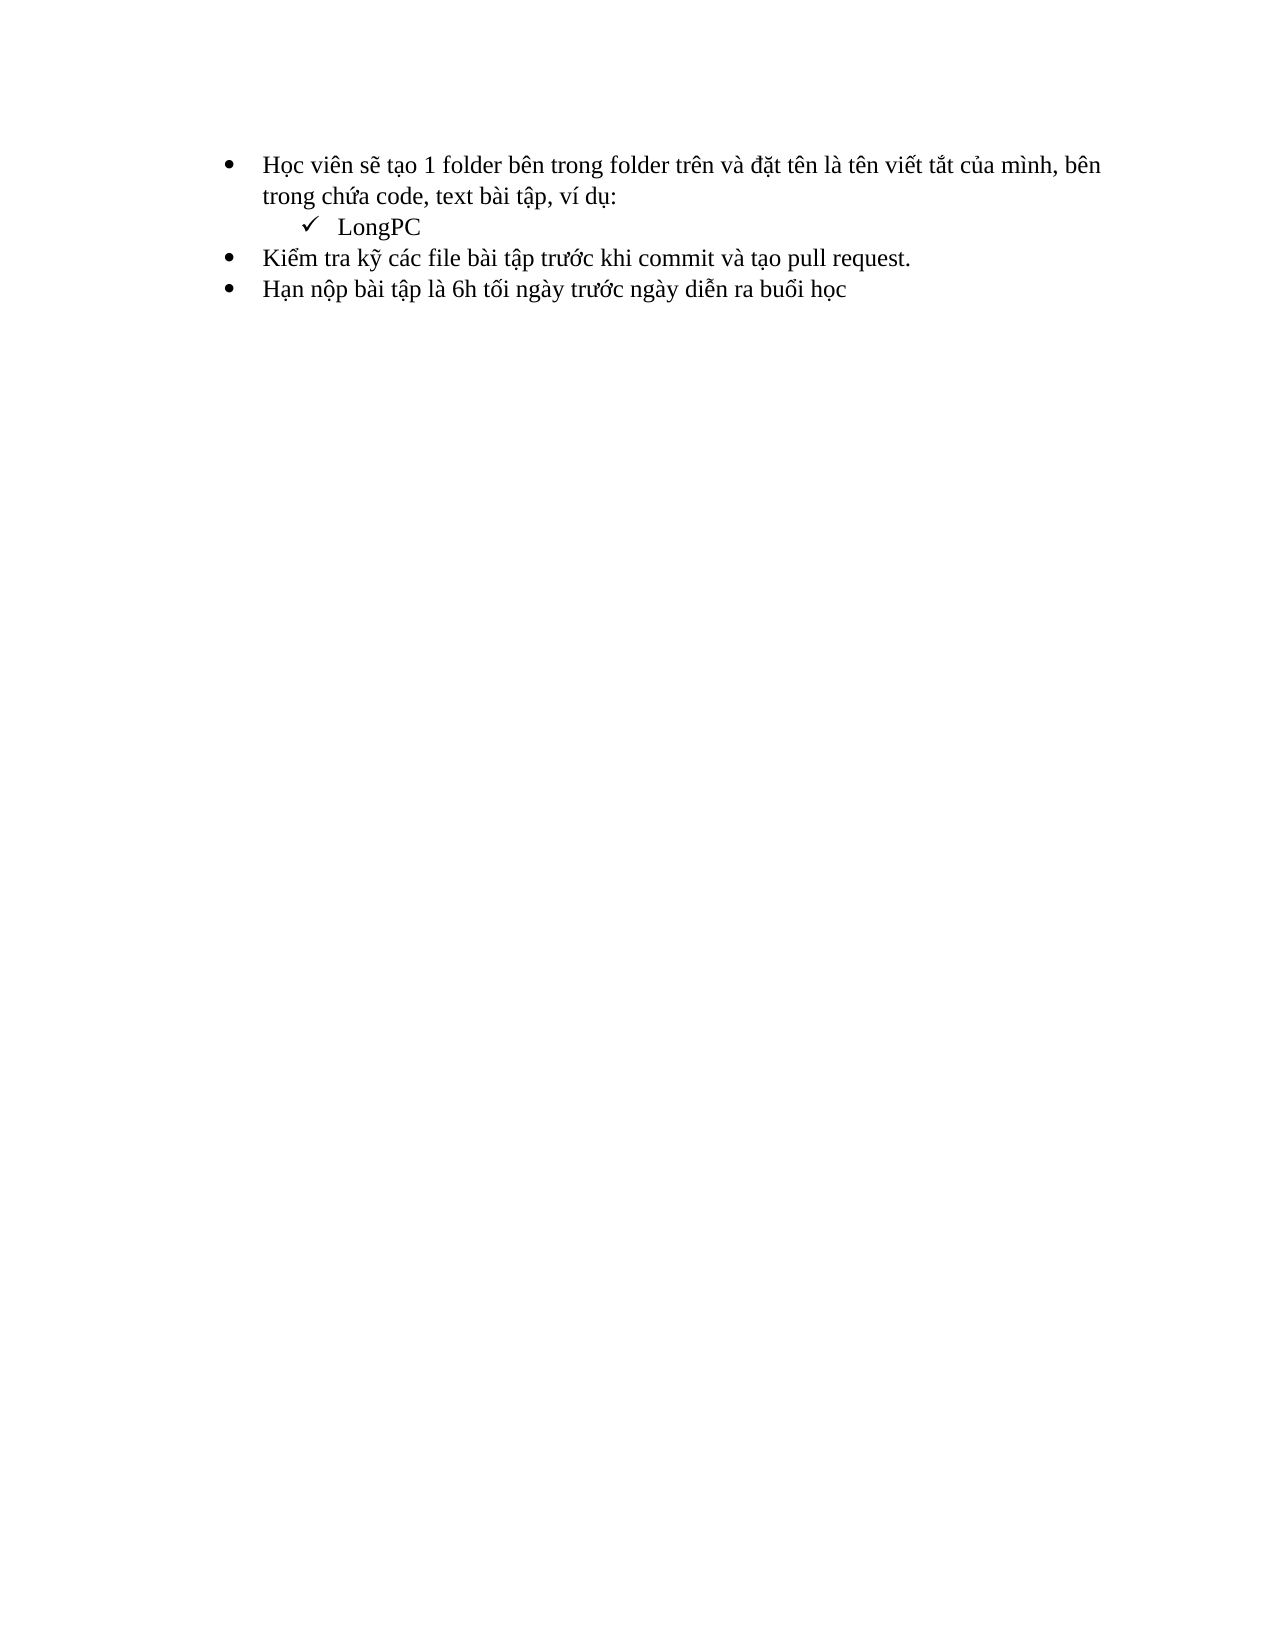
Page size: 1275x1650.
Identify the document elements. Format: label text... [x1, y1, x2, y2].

list Kiểm tra kỹ các file bài tập trước khi commit và tạo pull request. [225, 243, 1125, 272]
list LongPC [300, 212, 1125, 241]
list Học viên sẽ tạo 1 folder bên trong folder trên và đặt tên là tên viết tắt của mình, bên trong chứa code, text bài tập, ví dụ: [225, 150, 1125, 210]
list Hạn nộp bài tập là 6h tối ngày trước ngày diễn ra buổi học [225, 274, 1125, 303]
